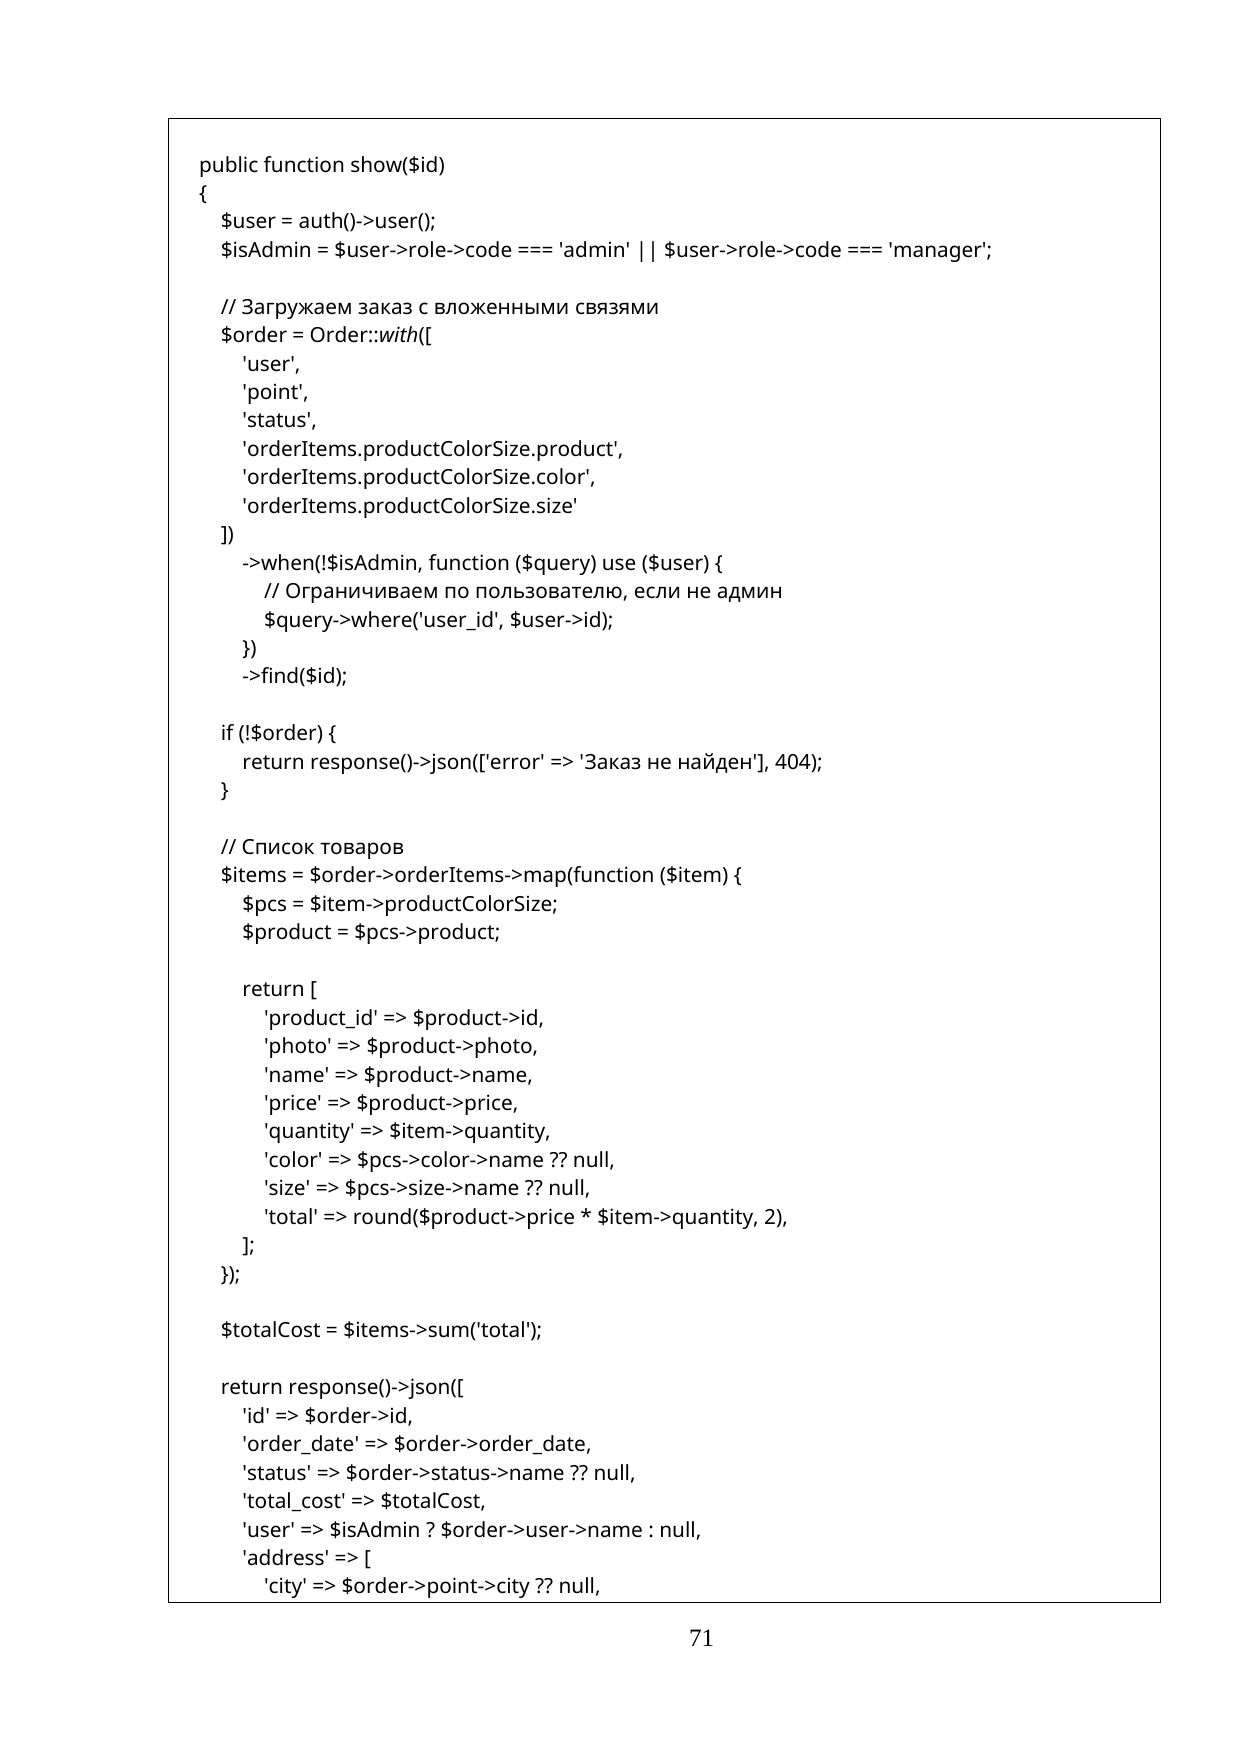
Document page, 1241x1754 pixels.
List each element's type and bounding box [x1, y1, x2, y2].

text [169, 119, 1160, 1602]
